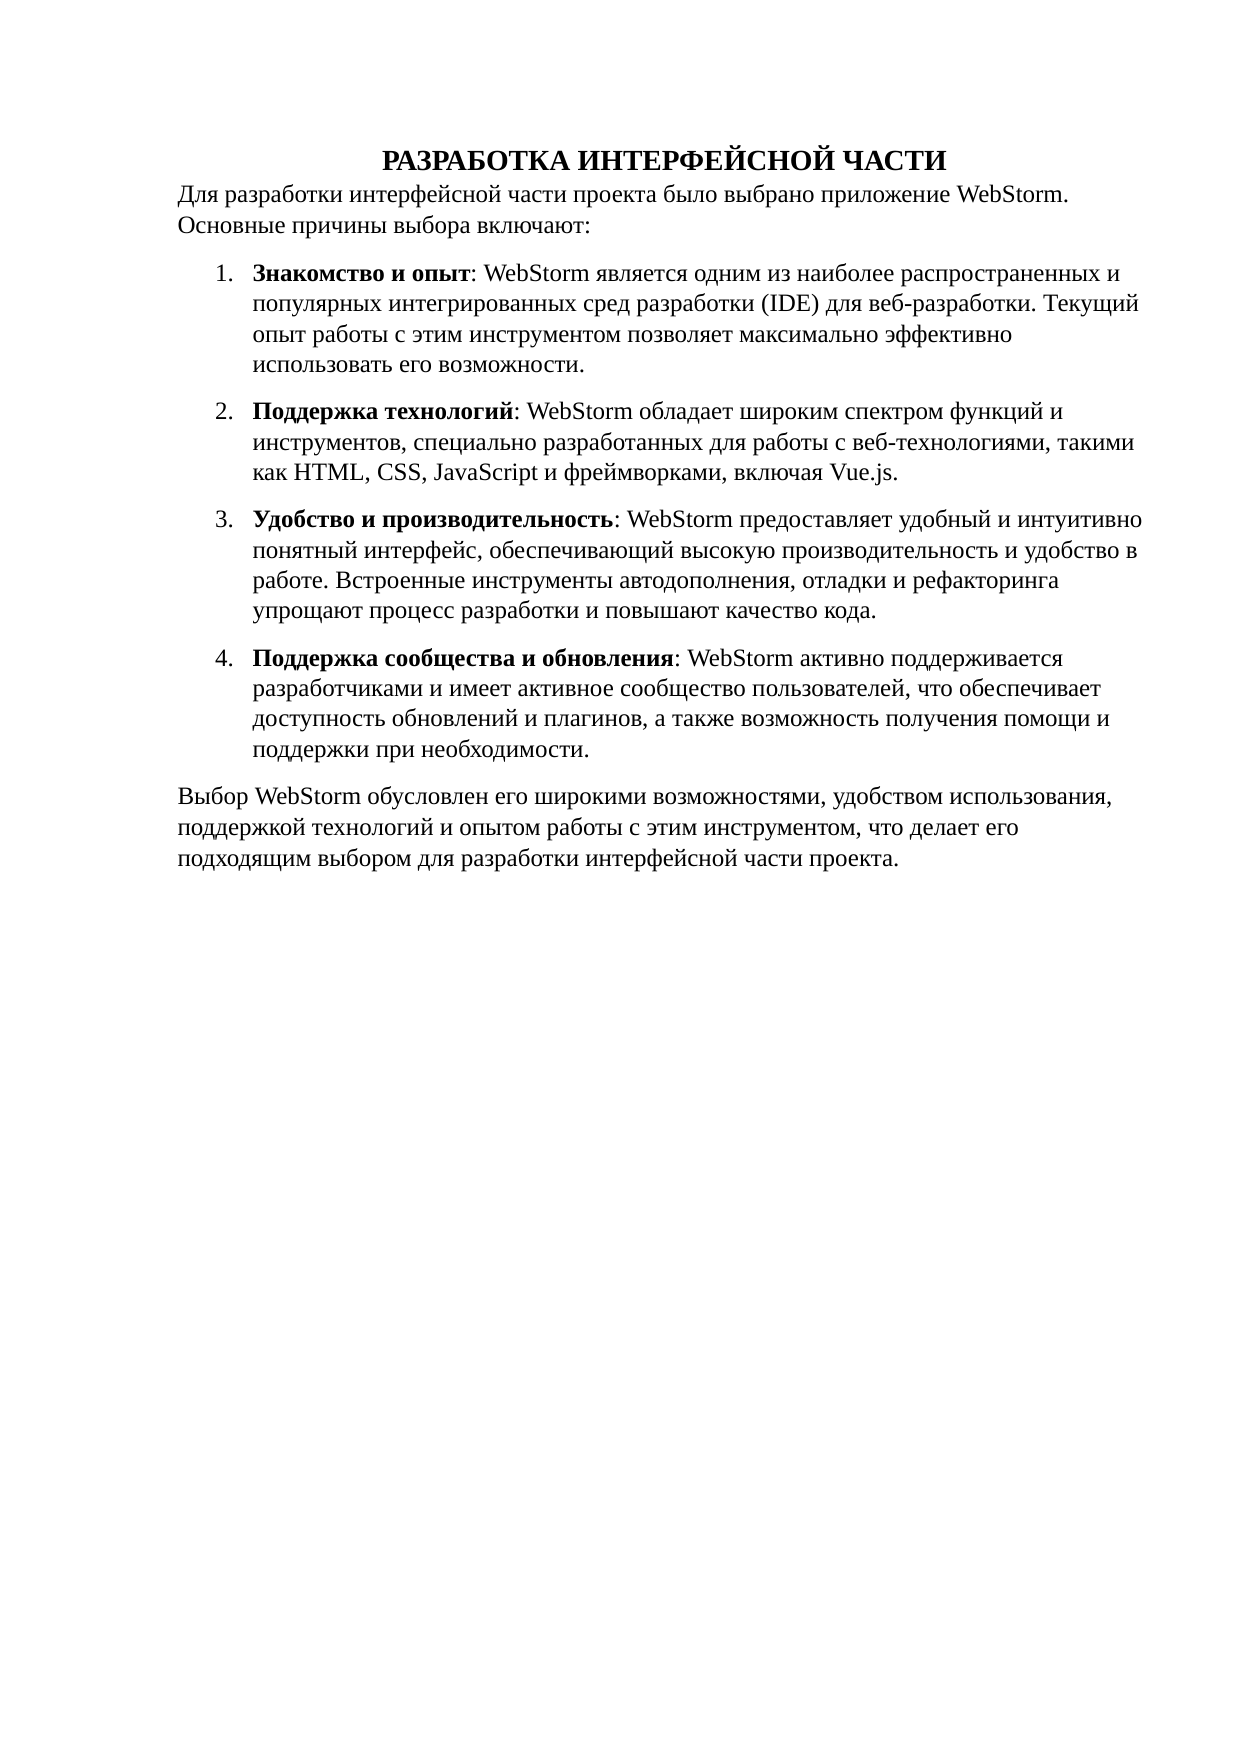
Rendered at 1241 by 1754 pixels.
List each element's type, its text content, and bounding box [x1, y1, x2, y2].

subtitle РАЗРАБОТКА ИНТЕРФЕЙСНОЙ ЧАСТИ [177, 143, 1152, 177]
text Выбор WebStorm обусловлен его широкими возможностями, удобством использования, поддержкой технологий и опытом работы с этим инструментом, что делает его подходящим выбором для разработки интерфейсной части проекта. [177, 781, 1152, 872]
list Поддержка сообщества и обновления: WebStorm активно поддерживается разработчиками и имеет активное сообщество пользователей, что обеспечивает доступность обновлений и плагинов, а также возможность получения помощи и поддержки при необходимости. [215, 643, 1152, 763]
list Удобство и производительность: WebStorm предоставляет удобный и интуитивно понятный интерфейс, обеспечивающий высокую производительность и удобство в работе. Встроенные инструменты автодополнения, отладки и рефакторинга упрощают процесс разработки и повышают качество кода. [215, 504, 1152, 624]
list Поддержка технологий: WebStorm обладает широким спектром функций и инструментов, специально разработанных для работы с веб-технологиями, такими как HTML, CSS, JavaScript и фреймворками, включая Vue.js. [215, 396, 1152, 486]
text Для разработки интерфейсной части проекта было выбрано приложение WebStorm. Основные причины выбора включают: [177, 179, 1152, 239]
list Знакомство и опыт: WebStorm является одним из наиболее распространенных и популярных интегрированных сред разработки (IDE) для веб-разработки. Текущий опыт работы с этим инструментом позволяет максимально эффективно использовать его возможности. [215, 258, 1152, 378]
